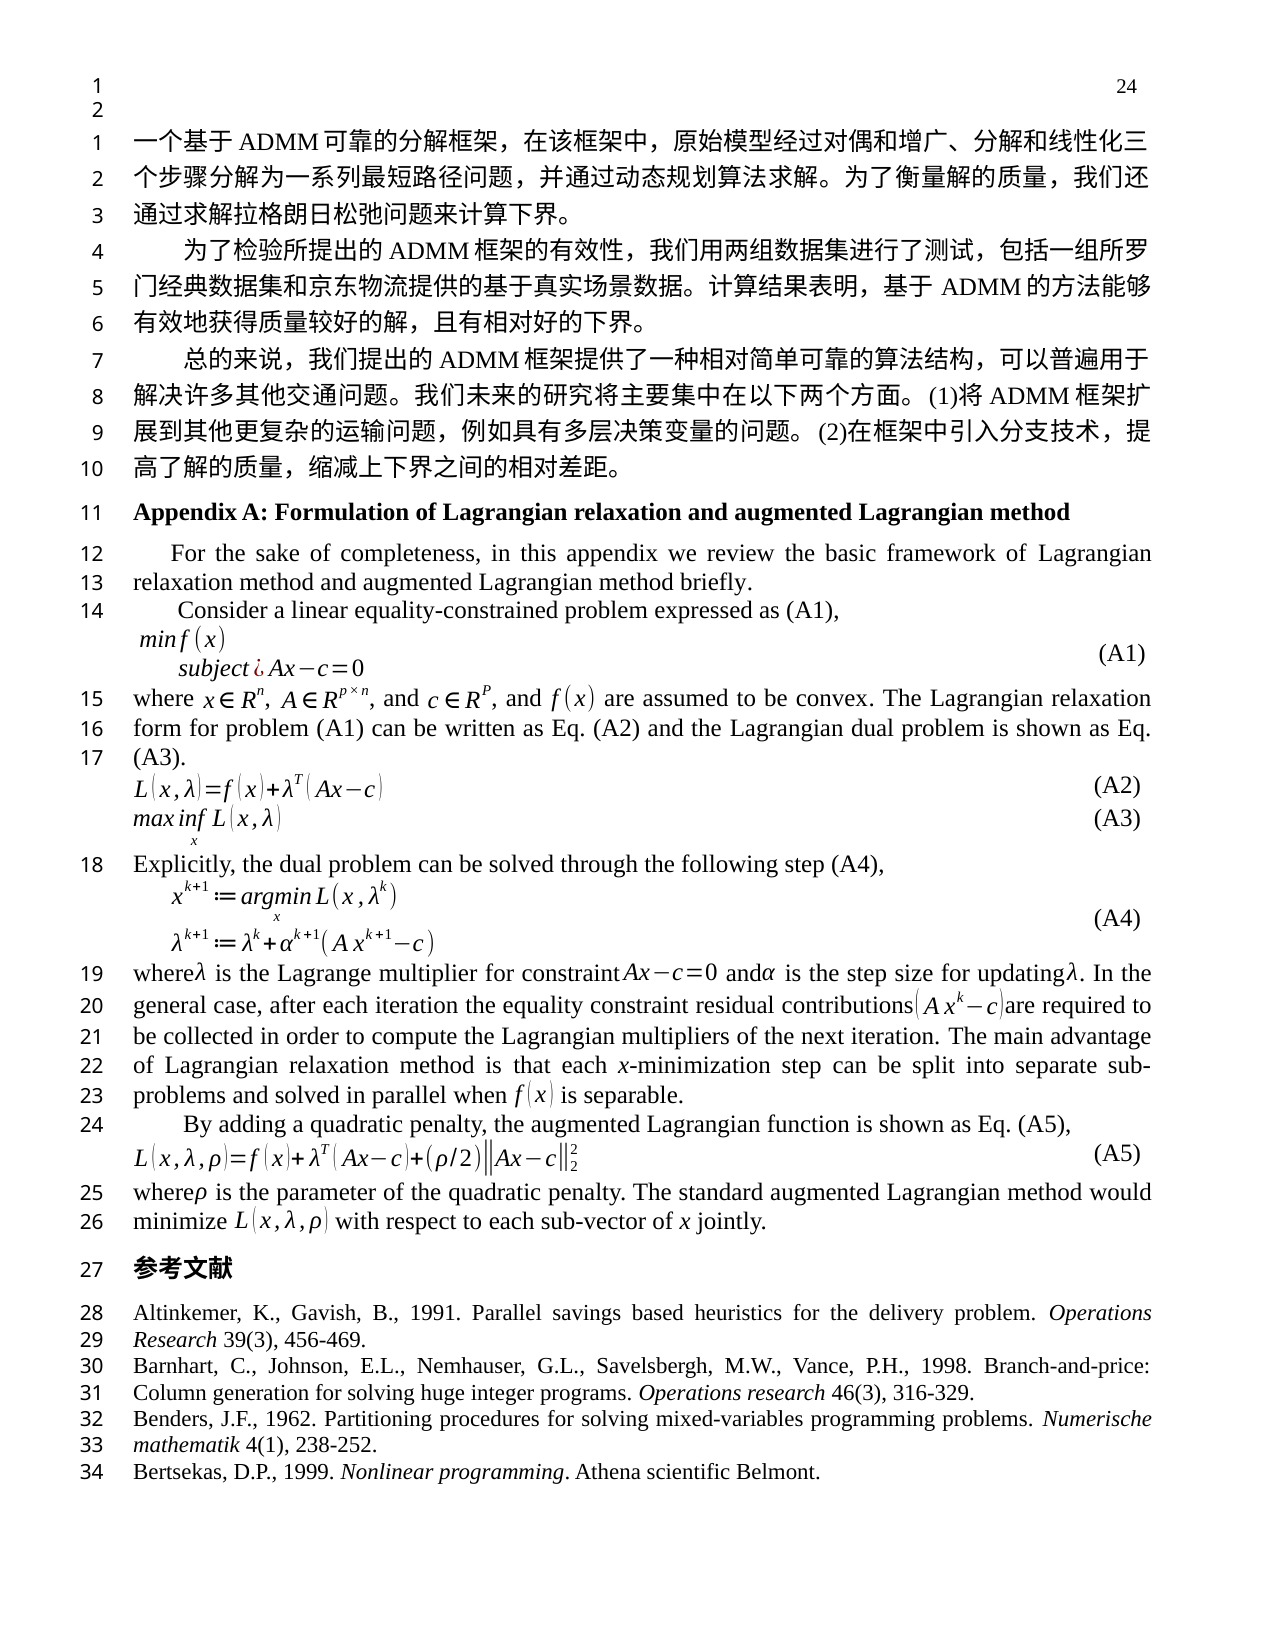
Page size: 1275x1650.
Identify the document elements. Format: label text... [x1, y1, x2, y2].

text 为了检验所提出的ADMM框架的有效性，我们用两组数据集进行了测试，包括一组所罗门经典数据集和京东物流提供的基于真实场景数据。计算结果表明，基于ADMM的方法能够有效地获得质量较好的解，且有相对好的下界。 [133, 230, 1152, 339]
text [133, 122, 1152, 230]
table_header [122, 1138, 783, 1177]
text For the sake of completeness, in this appendix we review the basic framework of Lagrangian relaxation method and augmented Lagrangian method briefly. [133, 538, 1152, 595]
text 总的来说，我们提出的ADMM框架提供了一种相对简单可靠的算法结构，可以普遍用于解决许多其他交通问题。我们未来的研究将主要集中在以下两个方面。(1)将ADMM框架扩展到其他更复杂的运输问题，例如具有多层决策变量的问题。(2)在框架中引入分支技术，提高了解的质量，缩减上下界之间的相对差距。 [133, 339, 1152, 484]
text Altinkemer, K., Gavish, B., 1991. Parallel savings based heuristics for the delivery problem. Operations Research 39(3), 456-469. [133, 1297, 1152, 1352]
text By adding a quadratic penalty, the augmented Lagrangian function is shown as Eq. (A5), [133, 1109, 1152, 1138]
table_header (A2) [642, 770, 1152, 803]
table_header (A4) [621, 878, 1152, 958]
table_header [122, 770, 642, 803]
subtitle Appendix A: Formulation of Lagrangian relaxation and augmented Lagrangian method [133, 497, 1152, 525]
text where is the parameter of the quadratic penalty. The standard augmented Lagrangian method would minimize with respect to each sub-vector of x jointly. [133, 1177, 1152, 1236]
text Benders, J.F., 1962. Partitioning procedures for solving mixed-variables programming problems. Numerische mathematik 4(1), 238-252. [133, 1405, 1152, 1458]
table_cell [128, 654, 1008, 682]
table_cell [122, 803, 642, 849]
subtitle 参考文献 [133, 1249, 1152, 1285]
table_header [128, 624, 1008, 654]
text where , , and , and are assumed to be convex. The Lagrangian relaxation form for problem (A1) can be written as Eq. (A2) and the Lagrangian dual problem is shown as Eq. (A3). [133, 682, 1152, 770]
text Bertsekas, D.P., 1999. Nonlinear programming. Athena scientific Belmont. [133, 1458, 1152, 1484]
text Explicitly, the dual problem can be solved through the following step (A4), [133, 849, 1152, 877]
table_cell (A3) [642, 803, 1152, 849]
table_header (A5) [783, 1138, 1152, 1177]
text where is the Lagrange multiplier for constraint and is the step size for updating. In the general case, after each iteration the equality constraint residual contributionsare required to be collected in order to compute the Lagrangian multipliers of the next iteration. The main advantage of Lagrangian relaxation method is that each x-minimization step can be split into separate sub-problems and solved in parallel when is separable. [133, 958, 1152, 1109]
table_header (A1) [1008, 624, 1157, 682]
text Barnhart, C., Johnson, E.L., Nemhauser, G.L., Savelsbergh, M.W., Vance, P.H., 1998. Branch-and-price: Column generation for solving huge integer programs. Operations research 46(3), 316-329. [133, 1352, 1152, 1405]
table_cell [122, 925, 621, 958]
table_header [122, 878, 621, 925]
text Consider a linear equality-constrained problem expressed as (A1), [133, 595, 1152, 624]
